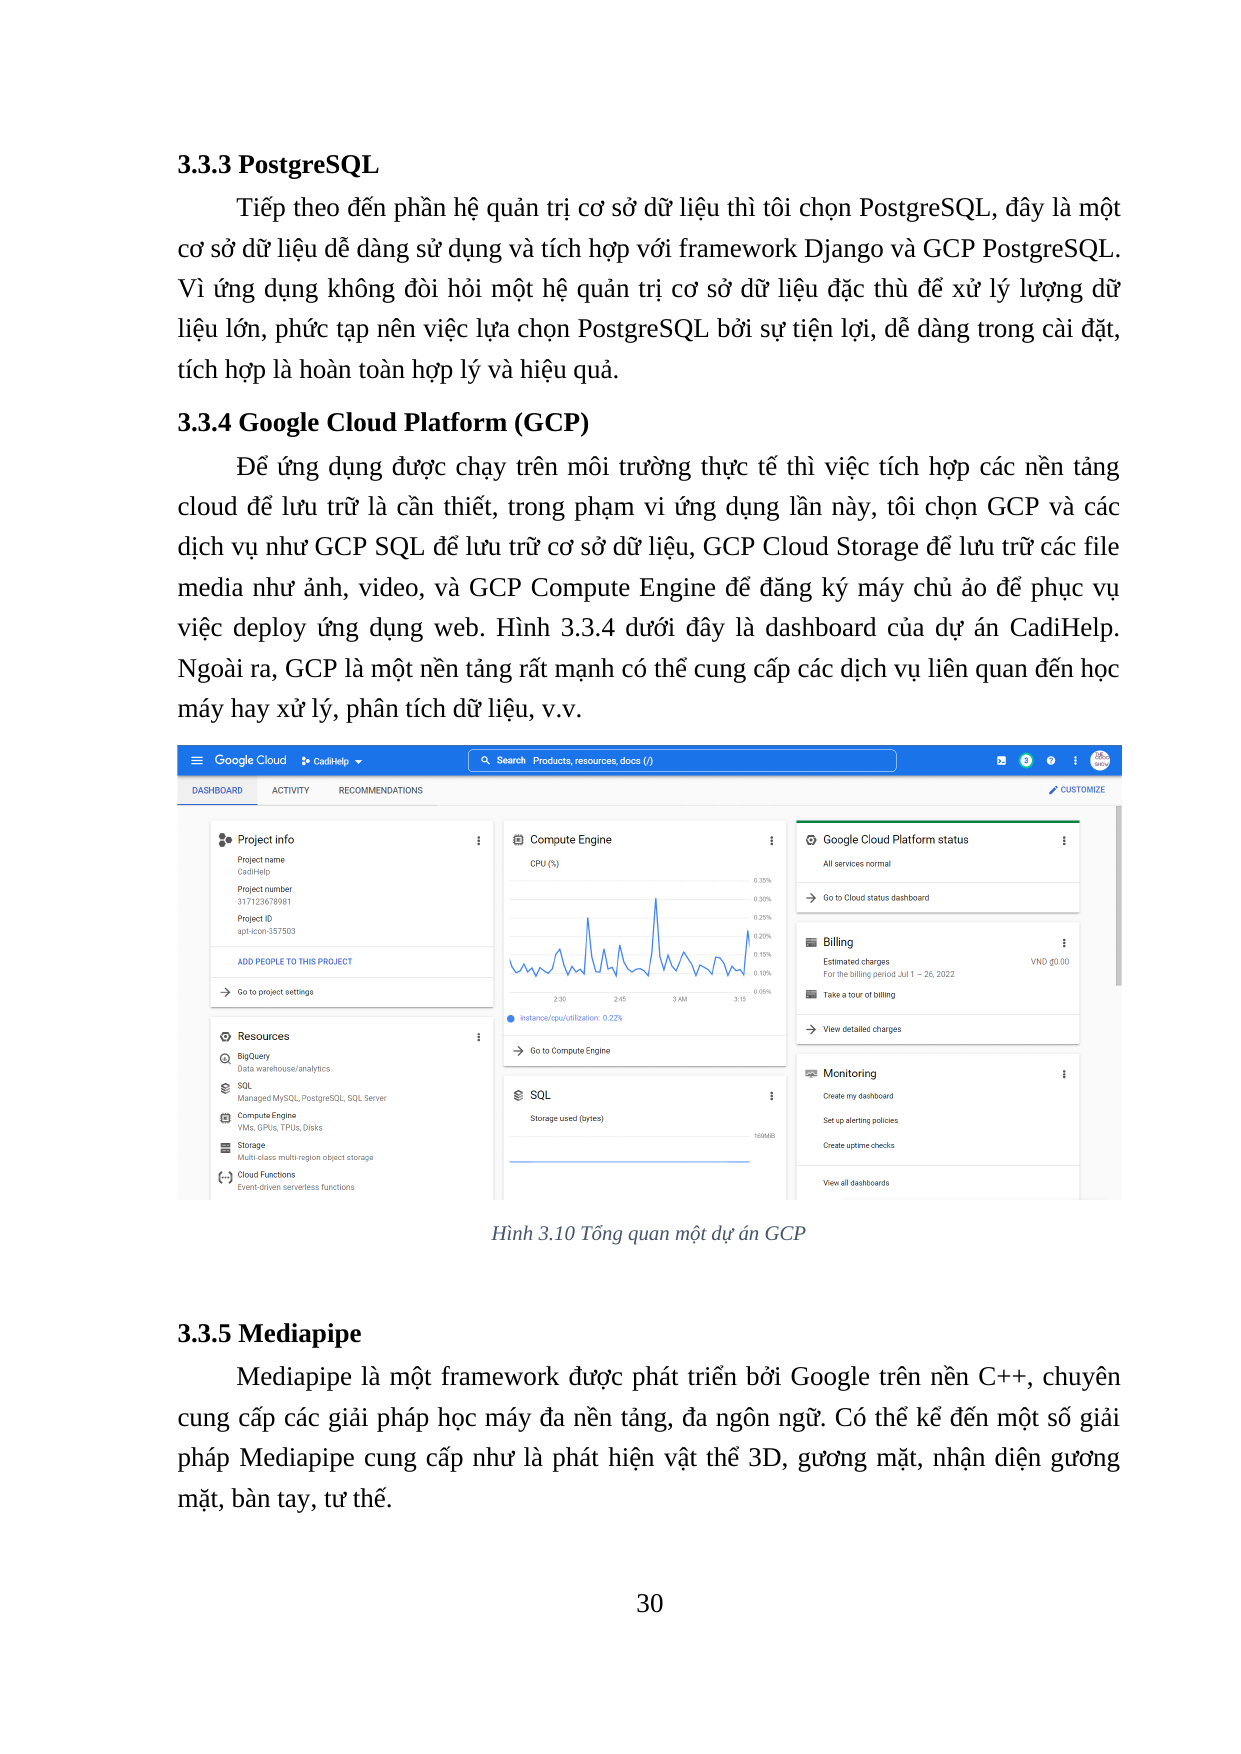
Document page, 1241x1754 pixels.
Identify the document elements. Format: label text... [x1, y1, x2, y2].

subtitle 3.3.5 Mediapipe [177, 1317, 1122, 1348]
text Để ứng dụng được chạy trên môi trường thực tế thì việc tích hợp các nền tảng cloud để lưu trữ là cần thiết, trong phạm vi ứng dụng lần này, tôi chọn GCP và các dịch vụ như GCP SQL để lưu trữ cơ sở dữ liệu, GCP Cloud Storage để lưu trữ các file media như ảnh, video, và GCP Compute Engine để đăng ký máy chủ ảo để phục vụ việc deploy ứng dụng web. Hình 3.3.4 dưới đây là dashboard của dự án CadiHelp. Ngoài ra, GCP là một nền tảng rất mạnh có thể cung cấp các dịch vụ liên quan đến học máy hay xử lý, phân tích dữ liệu, v.v. [177, 449, 1122, 723]
text Mediapipe là một framework được phát triển bởi Google trên nền C++, chuyên cung cấp các giải pháp học máy đa nền tảng, đa ngôn ngữ. Có thể kể đến một số giải pháp Mediapipe cung cấp như là phát hiện vật thể 3D, gương mặt, nhận diện gương mặt, bàn tay, tư thế. [177, 1360, 1122, 1513]
subtitle 3.3.3 PostgreSQL [177, 148, 1122, 179]
subtitle 3.3.4 Google Cloud Platform (GCP) [177, 406, 1122, 437]
text Hình 3.10 Tổng quan một dự án GCP [177, 1221, 1122, 1245]
text Tiếp theo đến phần hệ quản trị cơ sở dữ liệu thì tôi chọn PostgreSQL, đây là một cơ sở dữ liệu dễ dàng sử dụng và tích hợp với framework Django và GCP PostgreSQL. Vì ứng dụng không đòi hỏi một hệ quản trị cơ sở dữ liệu đặc thù để xử lý lượng dữ liệu lớn, phức tạp nên việc lựa chọn PostgreSQL bởi sự tiện lợi, dễ dàng trong cài đặt, tích hợp là hoàn toàn hợp lý và hiệu quả. [177, 191, 1122, 384]
picture [177, 745, 1122, 1200]
